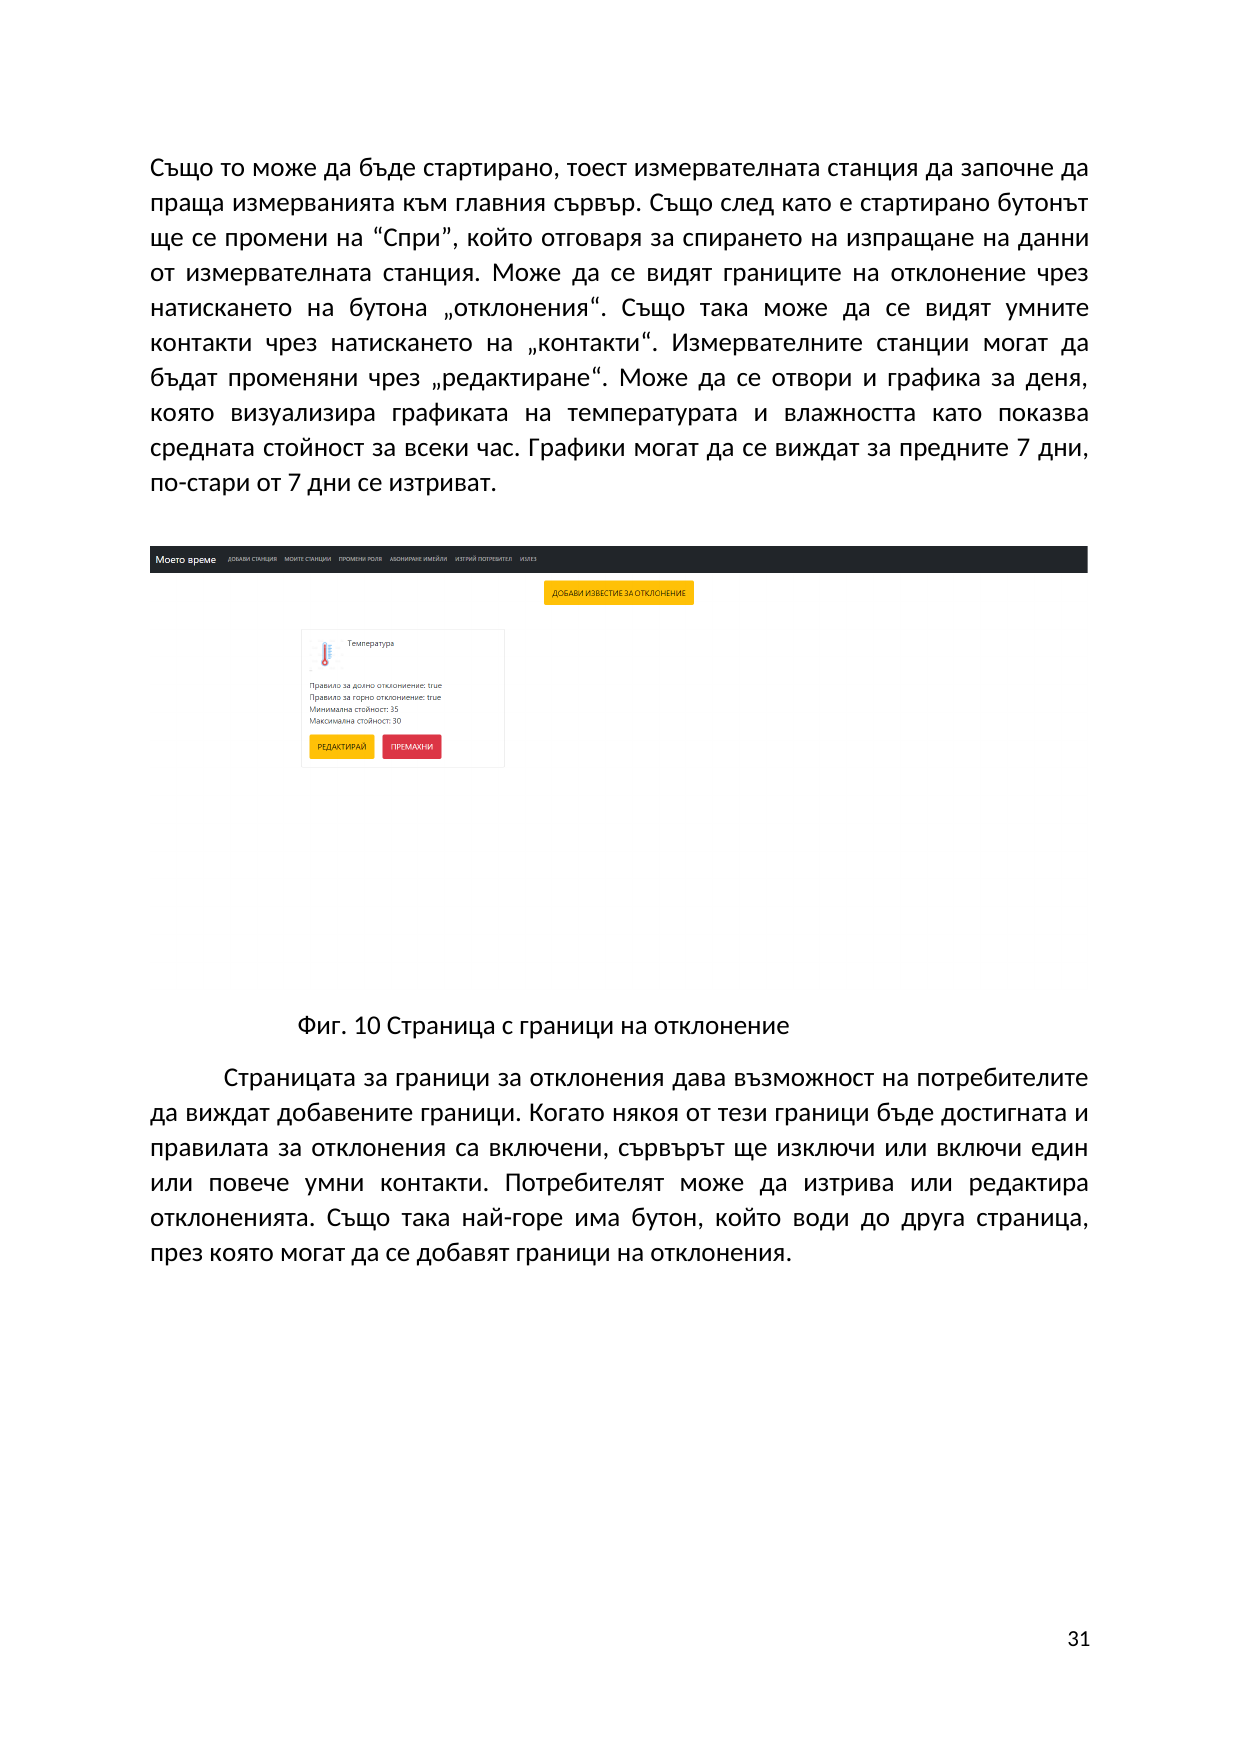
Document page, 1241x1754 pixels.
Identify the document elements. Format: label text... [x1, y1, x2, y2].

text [150, 150, 1090, 498]
text Фиг. 10 Страница с граници на отклонение [150, 1008, 1090, 1041]
text Страницата за граници за отклонения дава възможност на потребителите да виждат добавените граници. Когато някоя от тези граници бъде достигната и правилата за отклонения са включени, сървърът ще изключи или включи един или повече умни контакти. Потребителят може да изтрива или редактира отклоненията. Също така най-горе има бутон, който води до друга страница, през която могат да се добавят граници на отклонения. [150, 1060, 1090, 1268]
picture [150, 546, 1088, 990]
